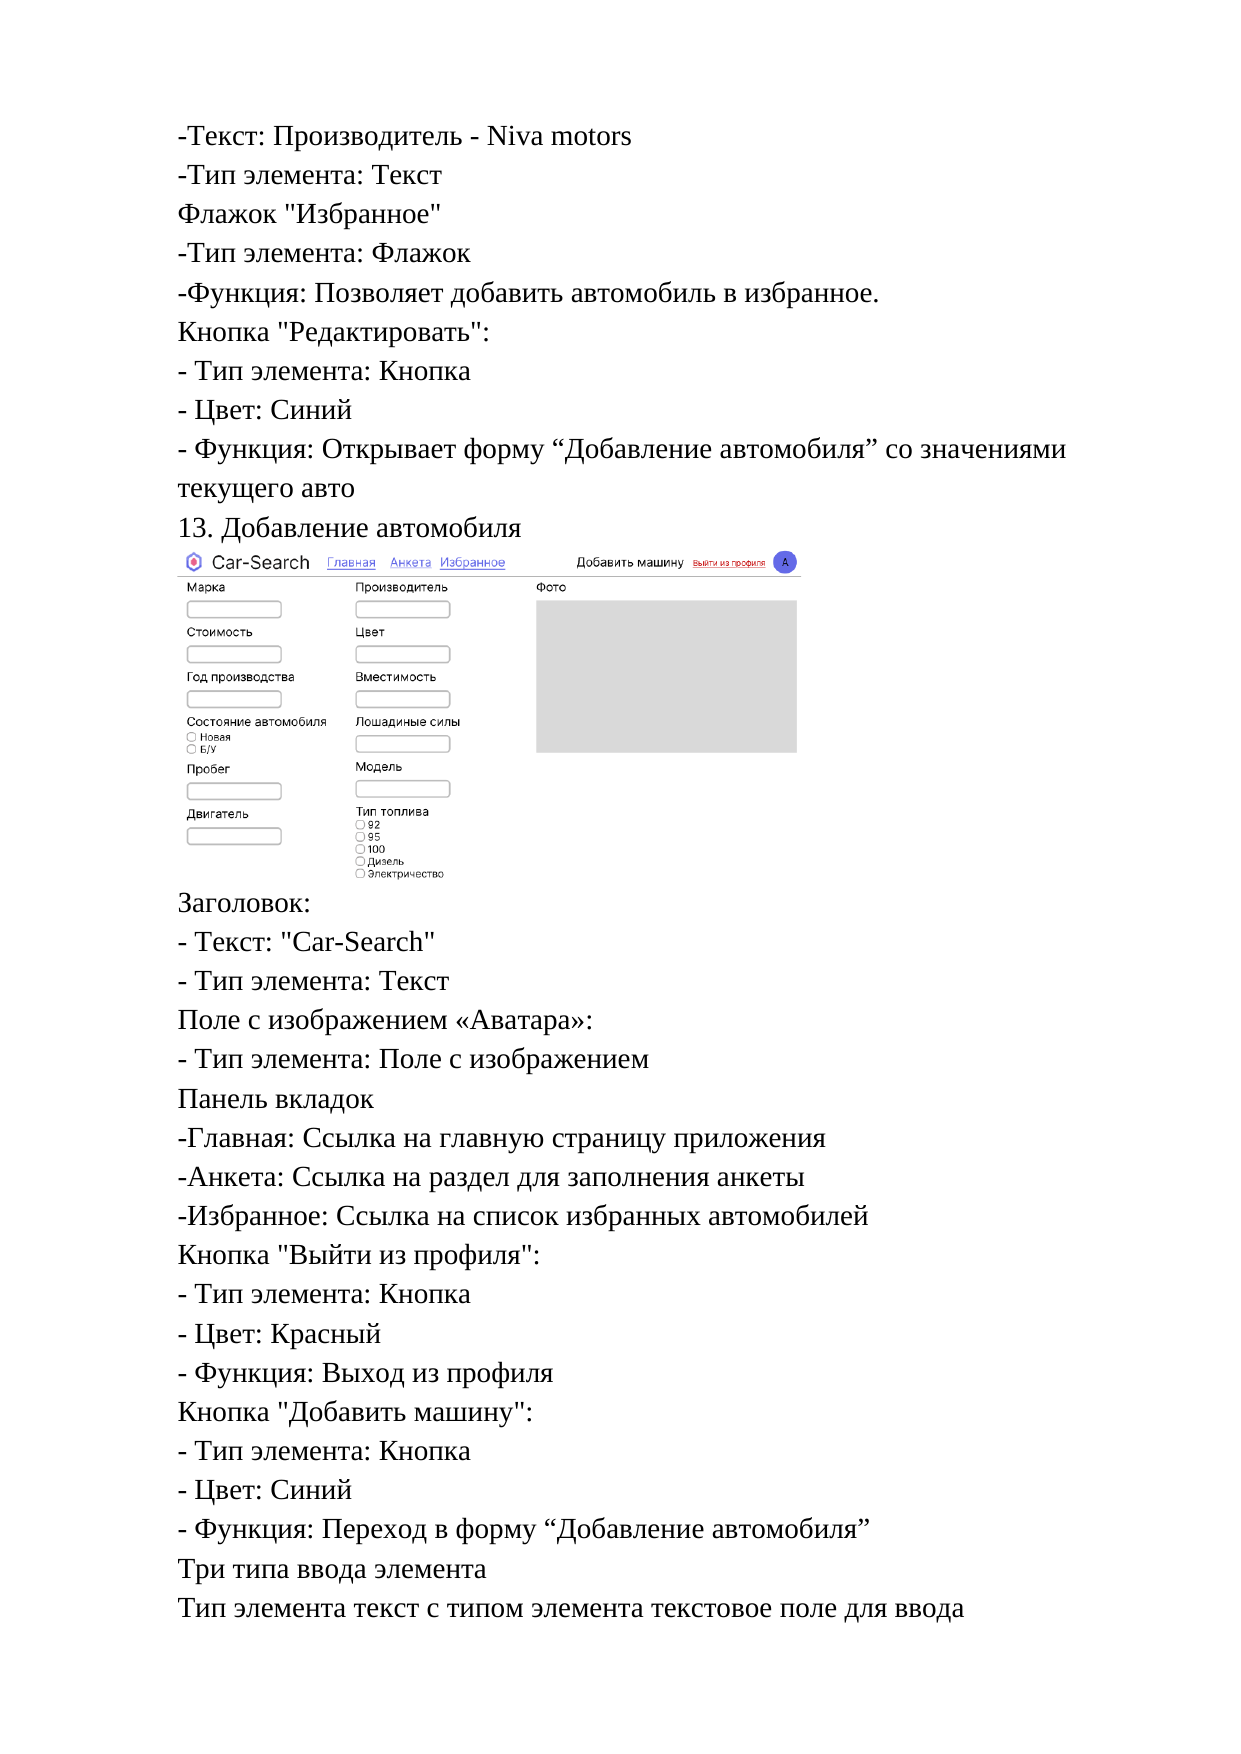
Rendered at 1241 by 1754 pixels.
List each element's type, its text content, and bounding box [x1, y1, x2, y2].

text - Функция: Выход из профиля [177, 1355, 1152, 1388]
text - Функция: Открывает форму “Добавление автомобиля” со значениями текущего авто [177, 431, 1152, 504]
text - Тип элемента: Кнопка [177, 353, 1152, 387]
text -Анкета: Ссылка на раздел для заполнения анкеты [177, 1159, 1152, 1193]
text - Цвет: Синий [177, 1472, 1152, 1506]
text -Главная: Ссылка на главную страницу приложения [177, 1120, 1152, 1153]
picture [177, 548, 802, 881]
text - Цвет: Красный [177, 1316, 1152, 1349]
text -Избранное: Ссылка на список избранных автомобилей [177, 1198, 1152, 1232]
text - Функция: Переход в форму “Добавление автомобиля” [177, 1512, 1152, 1545]
text -Тип элемента: Текст [177, 157, 1152, 191]
text Тип элемента текст с типом элемента текстовое поле для ввода [177, 1590, 1152, 1623]
text - Тип элемента: Текст [177, 963, 1152, 997]
text - Тип элемента: Поле с изображением [177, 1042, 1152, 1075]
text - Тип элемента: Кнопка [177, 1277, 1152, 1310]
text Заголовок: [177, 885, 1152, 918]
text Кнопка "Редактировать": [177, 314, 1152, 347]
text 13. Добавление автомобиля [177, 510, 1152, 543]
text -Текст: Производитель - Niva motors [177, 118, 1152, 152]
text - Тип элемента: Кнопка [177, 1433, 1152, 1467]
text -Тип элемента: Флажок [177, 236, 1152, 269]
text Три типа ввода элемента [177, 1551, 1152, 1584]
text Поле с изображением «Аватара»: [177, 1002, 1152, 1036]
text Флажок "Избранное" [177, 196, 1152, 230]
text Панель вкладок [177, 1081, 1152, 1114]
text Кнопка "Выйти из профиля": [177, 1237, 1152, 1271]
text - Текст: "Car-Search" [177, 924, 1152, 958]
text Кнопка "Добавить машину": [177, 1394, 1152, 1428]
text -Функция: Позволяет добавить автомобиль в избранное. [177, 275, 1152, 308]
text - Цвет: Синий [177, 392, 1152, 426]
